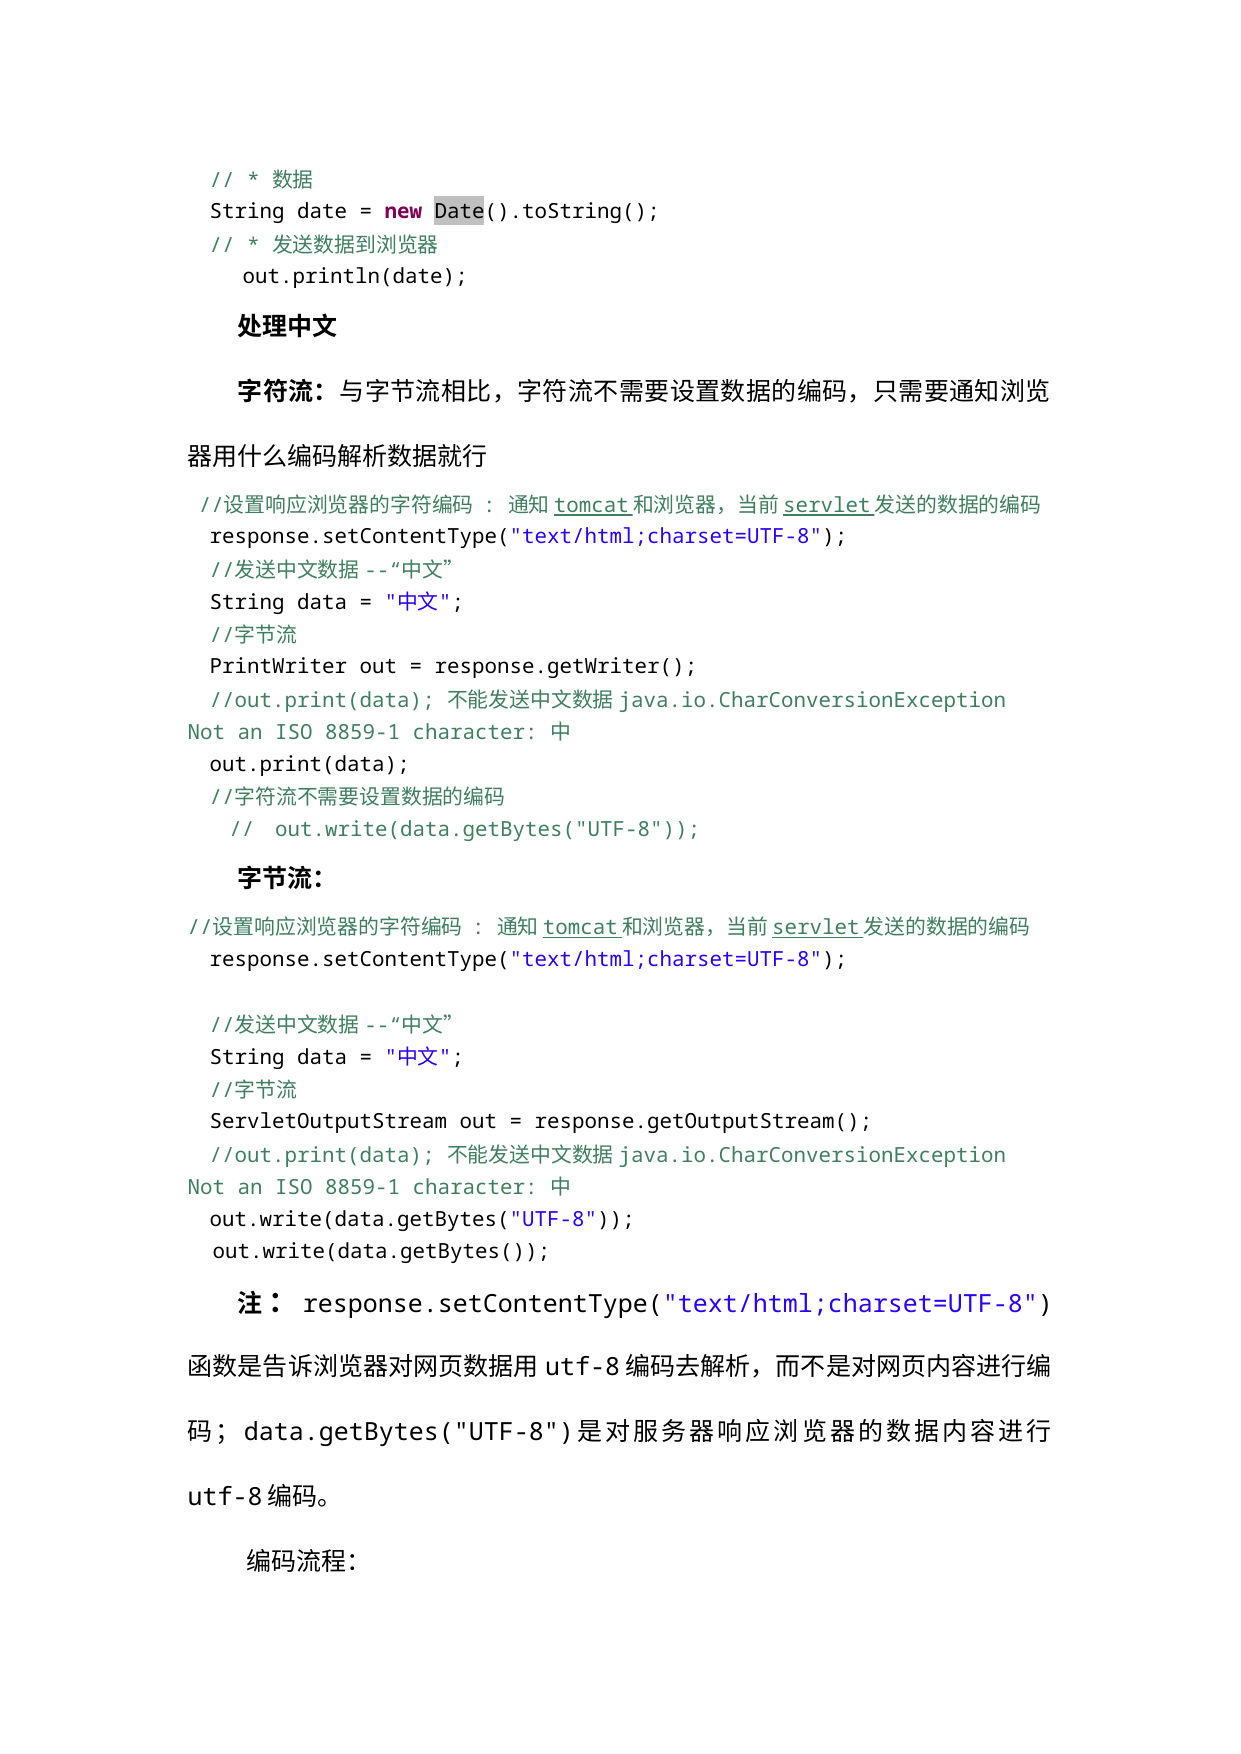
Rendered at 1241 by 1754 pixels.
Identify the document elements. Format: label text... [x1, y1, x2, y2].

text //字节流 [187, 617, 1053, 649]
text ServletOutputStream out = response.getOutputStream(); [187, 1104, 1053, 1137]
text String data = "中文"; [187, 584, 1053, 617]
text out.write(data.getBytes("UTF-8")); [187, 1202, 1053, 1234]
text //设置响应浏览器的字符编码 : 通知tomcat和浏览器，当前servlet发送的数据的编码 [187, 909, 1053, 942]
text // * 数据 [187, 162, 1053, 194]
text 字符流：与字节流相比，字符流不需要设置数据的编码，只需要通知浏览器用什么编码解析数据就行 [187, 357, 1053, 487]
text //字节流 [187, 1072, 1053, 1104]
text String date = new Date().toString(); [187, 194, 1053, 227]
text //out.print(data); 不能发送中文数据 java.io.CharConversionException Not an ISO 8859-1 character: 中 [187, 1137, 1053, 1202]
text // out.write(data.getBytes("UTF-8")); [187, 812, 1053, 844]
text response.setContentType("text/html;charset=UTF-8"); [187, 942, 1053, 974]
text //out.print(data); 不能发送中文数据 java.io.CharConversionException Not an ISO 8859-1 character: 中 [187, 682, 1053, 747]
text out.print(data); [187, 747, 1053, 779]
text 处理中文 [187, 292, 1053, 357]
text //发送中文数据 --“中文” [187, 552, 1053, 584]
text out.write(data.getBytes()); [187, 1234, 1053, 1267]
text //设置响应浏览器的字符编码 : 通知tomcat和浏览器，当前servlet发送的数据的编码 [187, 487, 1053, 519]
text // * 发送数据到浏览器 [187, 227, 1053, 259]
text //发送中文数据 --“中文” [187, 1007, 1053, 1039]
text //字符流不需要设置数据的编码 [187, 779, 1053, 812]
text 编码流程： [187, 1527, 1053, 1592]
text out.println(date); [187, 259, 1053, 292]
text response.setContentType("text/html;charset=UTF-8"); [187, 519, 1053, 552]
text String data = "中文"; [187, 1039, 1053, 1072]
text PrintWriter out = response.getWriter(); [187, 649, 1053, 682]
text 注：response.setContentType("text/html;charset=UTF-8")函数是告诉浏览器对网页数据用utf-8编码去解析，而不是对网页内容进行编码；data.getBytes("UTF-8")是对服务器响应浏览器的数据内容进行utf-8编码。 [187, 1267, 1053, 1527]
text 字节流： [187, 844, 1053, 909]
